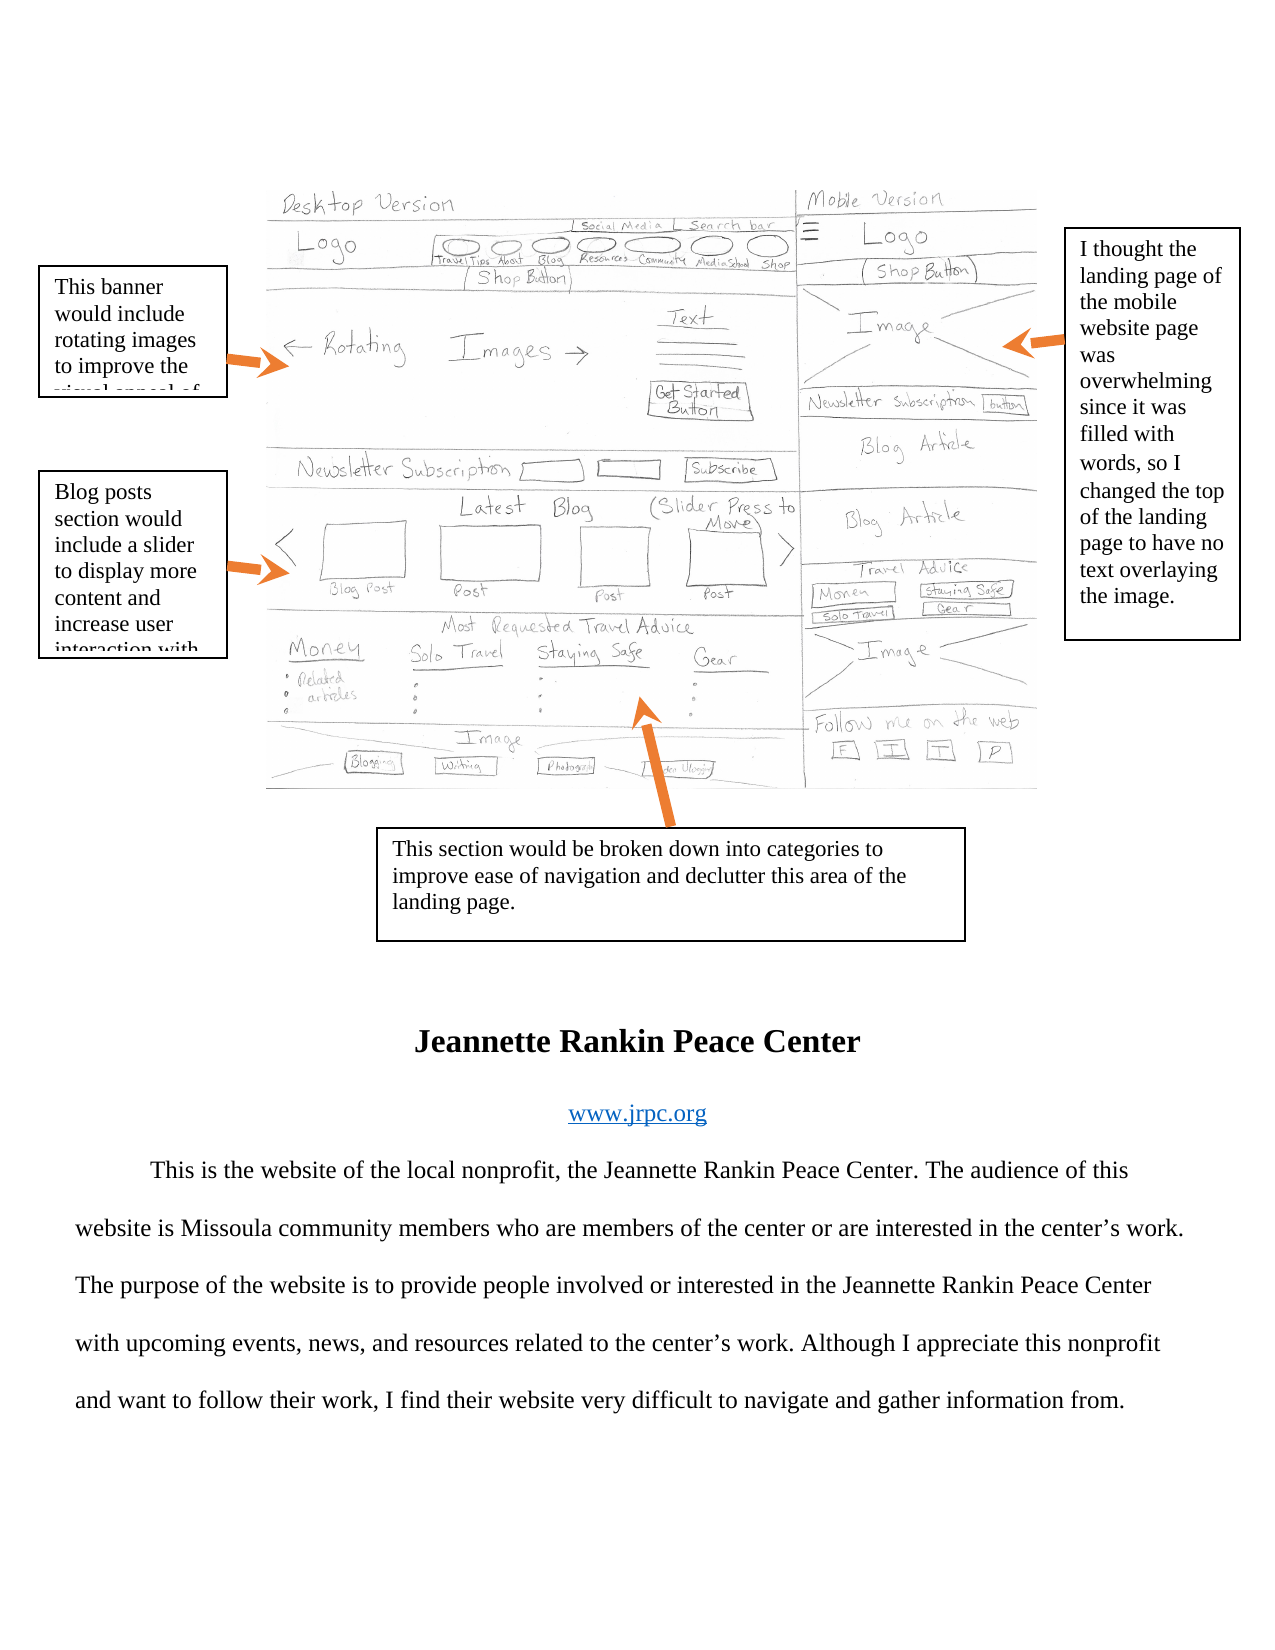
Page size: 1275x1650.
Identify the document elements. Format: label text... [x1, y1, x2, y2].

text Jeannette Rankin Peace Center [75, 1021, 1200, 1060]
text www.jrpc.org [75, 1098, 1200, 1127]
picture [266, 565, 270, 575]
picture [266, 190, 1037, 789]
text This is the website of the local nonprofit, the Jeannette Rankin Peace Center. The audience of this website is Missoula community members who are members of the center or are interested in the center’s work. The purpose of the website is to provide people involved or interested in the Jeannette Rankin Peace Center with upcoming events, news, and resources related to the center’s work. Although I appreciate this nonprofit and want to follow their work, I find their website very difficult to navigate and gather information from. [75, 1156, 1200, 1414]
